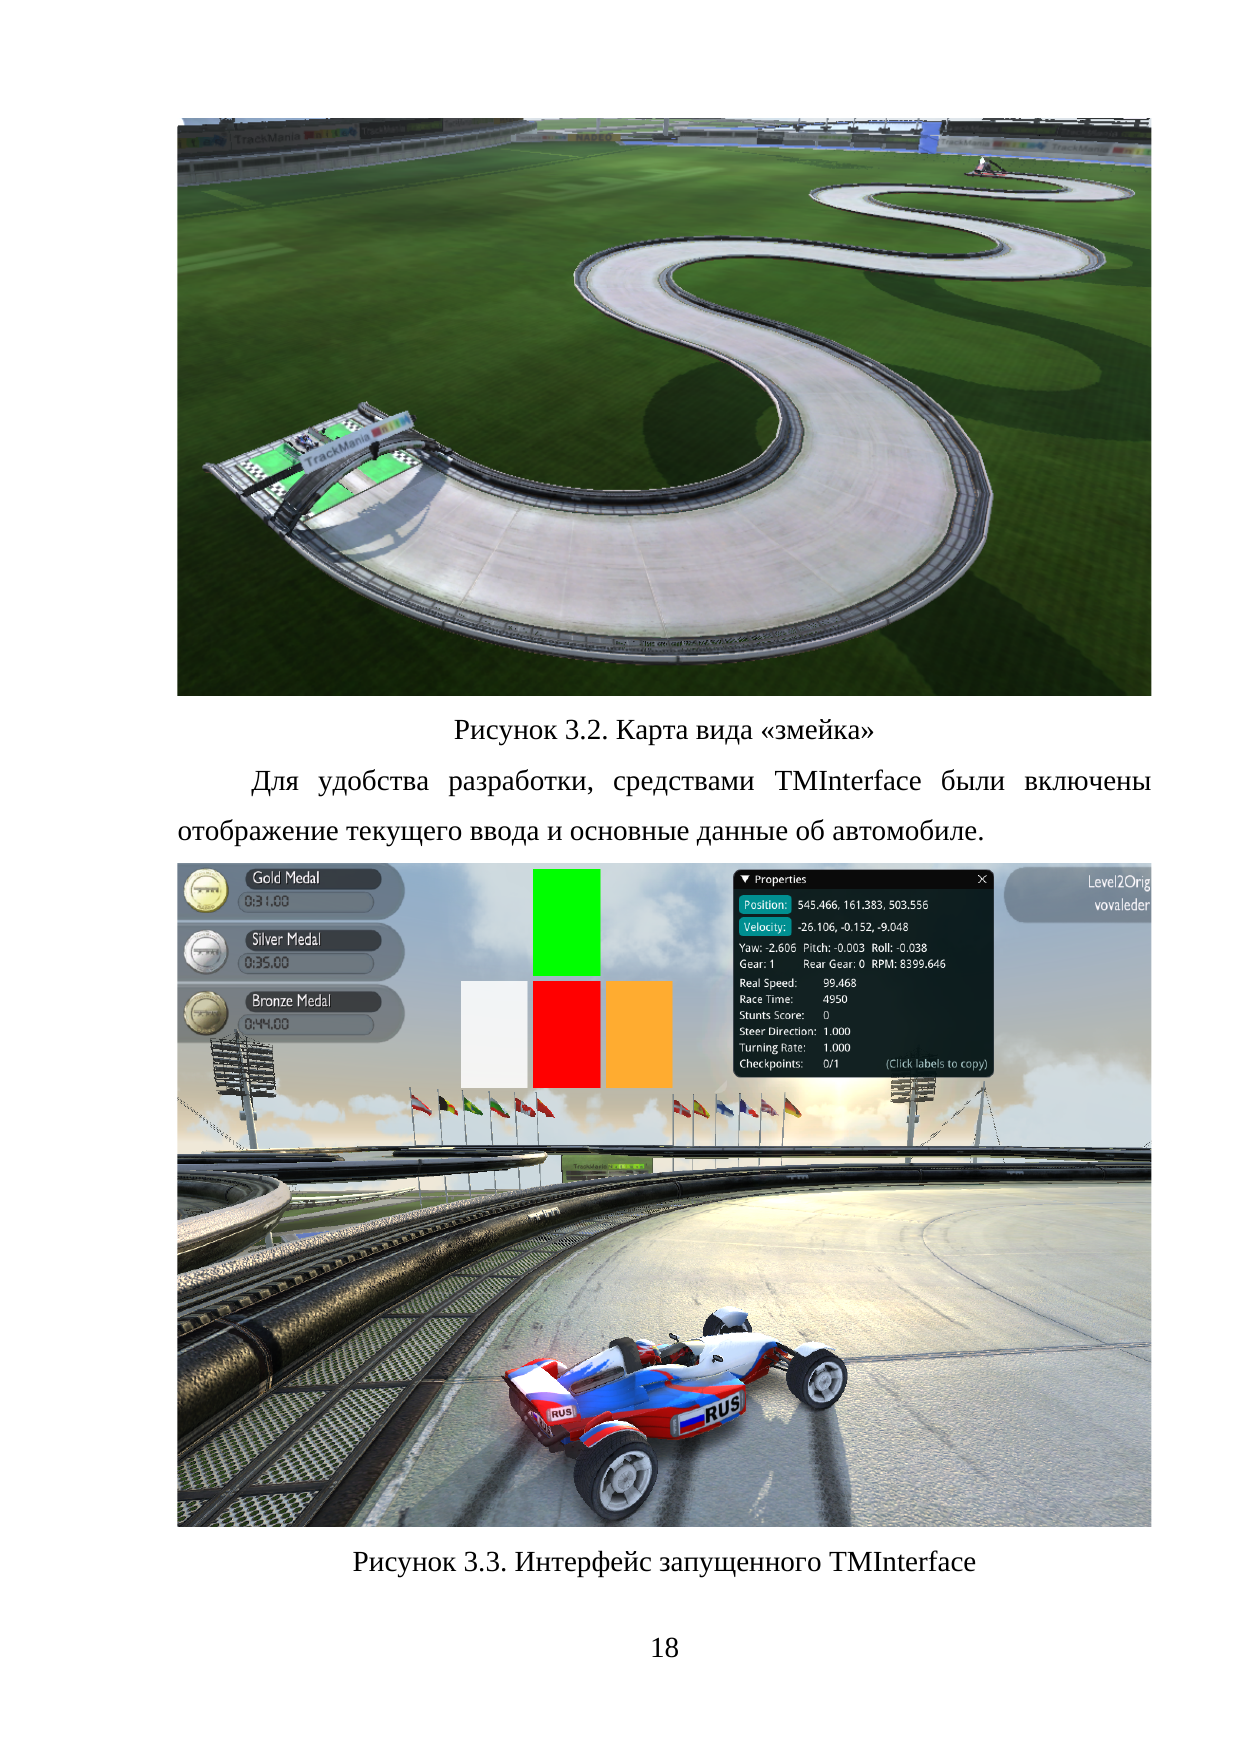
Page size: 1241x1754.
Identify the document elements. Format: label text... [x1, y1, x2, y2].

picture [177, 118, 1152, 696]
list Рисунок 3.3. Интерфейс запущенного TMInterface [177, 1544, 1152, 1577]
list Для удобства разработки, средствами TMInterface были включены отображение текущего ввода и основные данные об автомобиле. [177, 763, 1152, 847]
picture [177, 863, 1152, 1527]
list Рисунок 3.2. Карта вида «змейка» [177, 712, 1152, 746]
